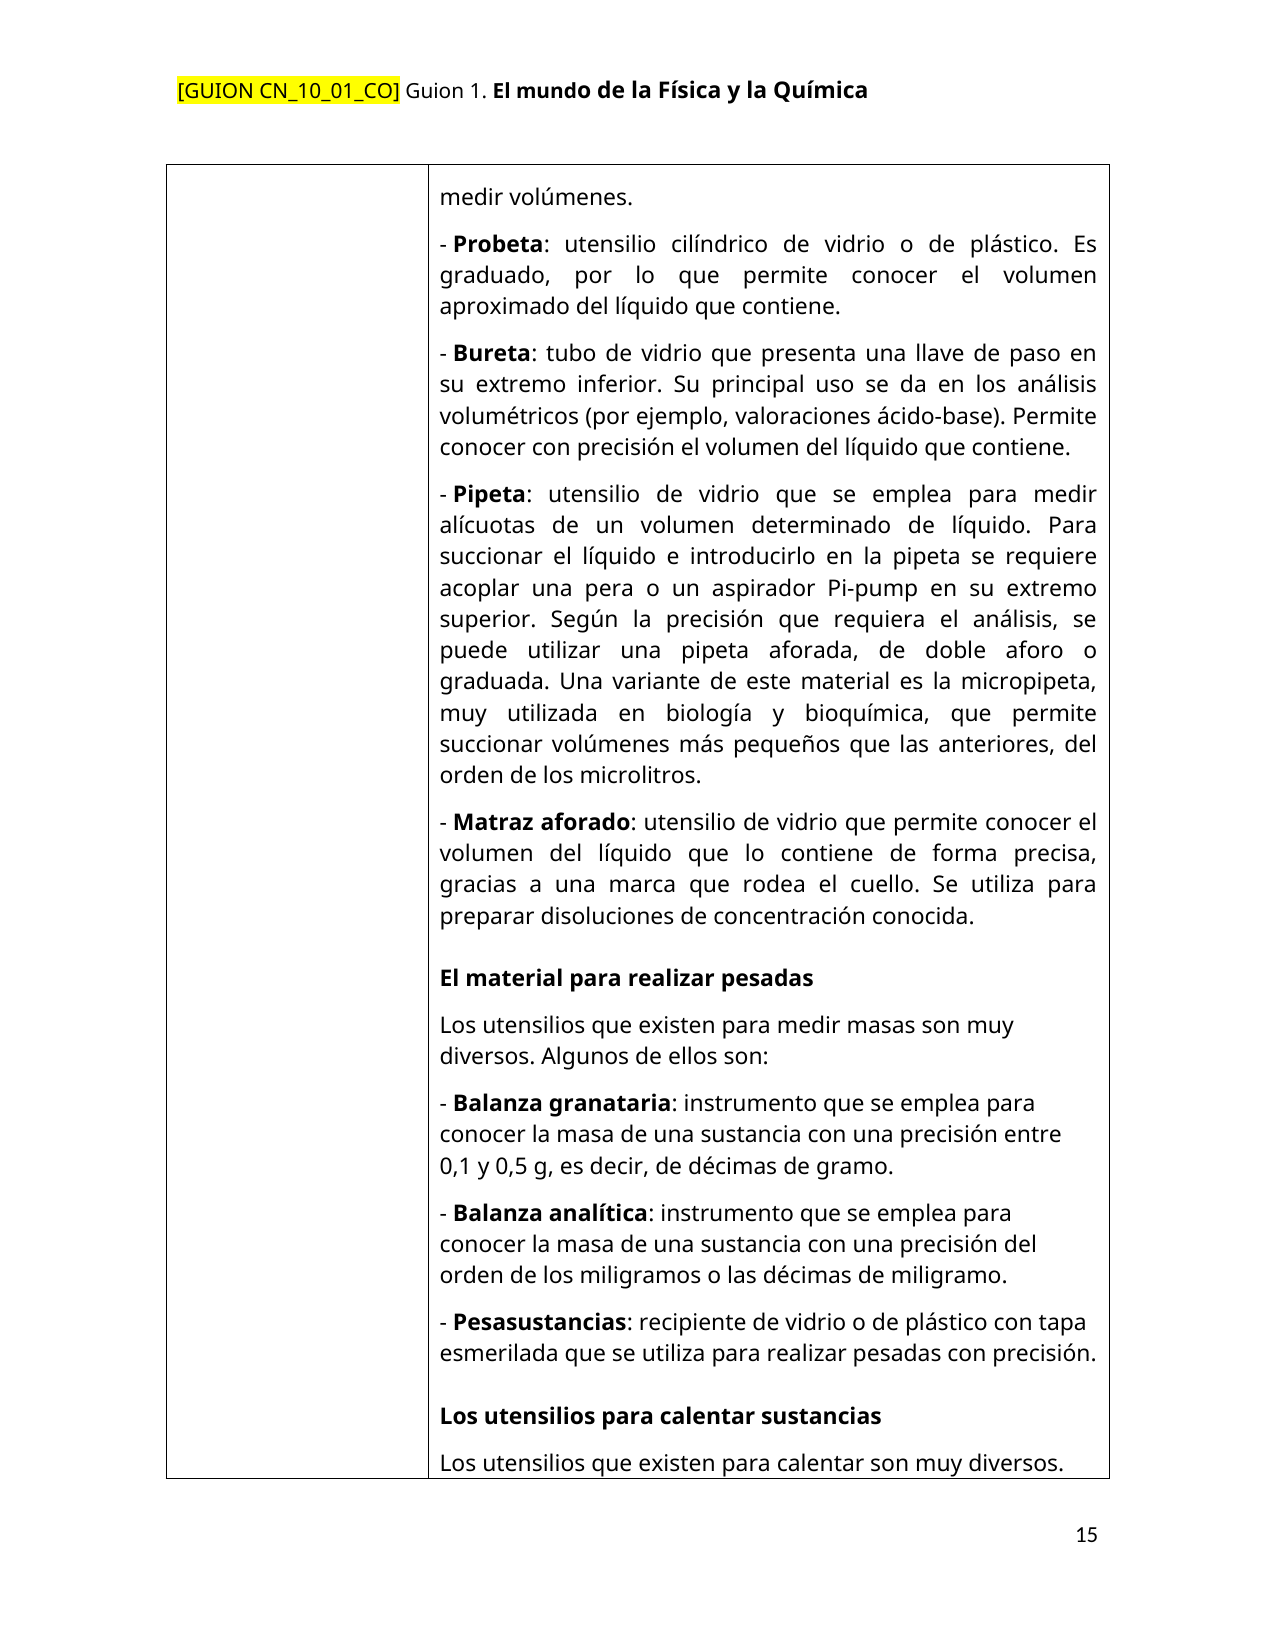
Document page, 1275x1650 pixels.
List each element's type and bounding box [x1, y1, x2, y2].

table_cell [167, 165, 428, 1478]
table_cell [429, 165, 1109, 1478]
